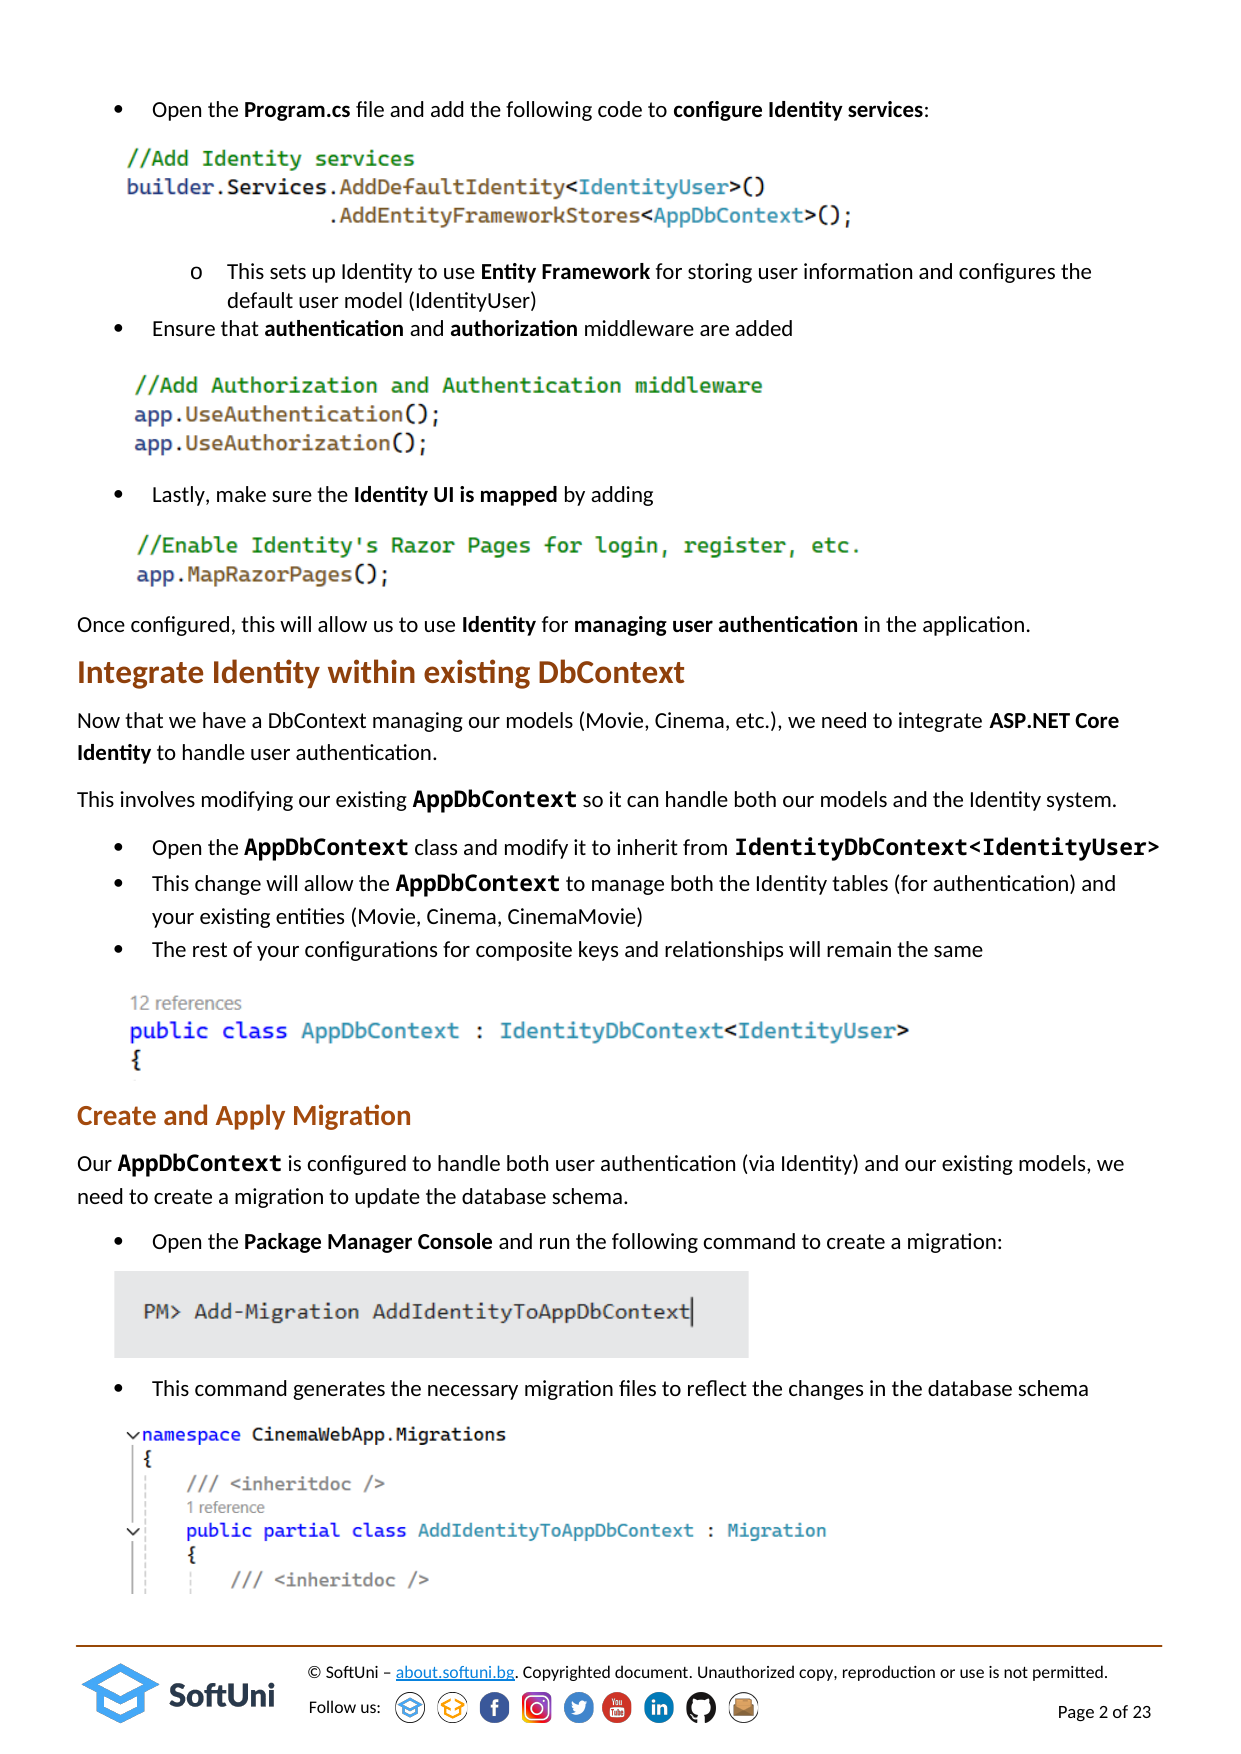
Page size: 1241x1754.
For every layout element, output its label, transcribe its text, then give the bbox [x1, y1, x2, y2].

picture [395, 1692, 425, 1723]
picture [686, 1692, 716, 1723]
list Open the Program.cs file and add the following code to configure Identity services: [114, 95, 1163, 123]
picture [602, 1692, 632, 1723]
picture [522, 1692, 552, 1723]
subtitle Create and Apply Migration [77, 1097, 1163, 1133]
list Lastly, make sure the Identity UI is mapped by adding [114, 481, 1163, 508]
picture [644, 1692, 653, 1701]
picture [114, 136, 873, 245]
picture [564, 1692, 594, 1723]
picture [479, 1692, 510, 1723]
picture [658, 1705, 667, 1714]
picture [114, 1418, 849, 1594]
text Once configured, this will allow us to use Identity for managing user authentication in the application. [77, 610, 1163, 638]
picture [114, 354, 803, 468]
picture [437, 1692, 468, 1723]
picture [114, 1271, 749, 1358]
text Now that we have a DbContext managing our models (Movie, Cinema, etc.), we need to integrate ASP.NET Core Identity to handle user authentication. [77, 706, 1163, 766]
list Ensure that authentication and authorization middleware are added [114, 314, 1163, 342]
list This sets up Identity to use Entity Framework for storing user information and configures the default user model (IdentityUser) [189, 257, 1163, 314]
picture [665, 1714, 674, 1723]
picture [728, 1692, 759, 1723]
picture [114, 979, 933, 1081]
list Open the AppDbContext class and modify it to inherit from IdentityDbContext<IdentityUser> [114, 831, 1163, 862]
list This command generates the necessary migration files to reflect the changes in the database schema [114, 1374, 1163, 1402]
picture [665, 1692, 674, 1701]
subtitle Integrate Identity within existing DbContext [77, 651, 1163, 691]
picture [114, 521, 873, 598]
picture [75, 1658, 281, 1729]
list Open the Package Manager Console and run the following command to create a migration: [114, 1227, 1163, 1255]
text This involves modifying our existing AppDbContext so it can handle both our models and the Identity system. [77, 783, 1163, 814]
list The rest of your configurations for composite keys and relationships will remain the same [114, 935, 1163, 963]
text Our AppDbContext is configured to handle both user authentication (via Identity) and our existing models, we need to create a migration to update the database schema. [77, 1147, 1163, 1210]
picture [644, 1714, 653, 1723]
list This change will allow the AppDbContext to manage both the Identity tables (for authentication) and your existing entities (Movie, Cinema, CinemaMovie) [114, 867, 1163, 931]
